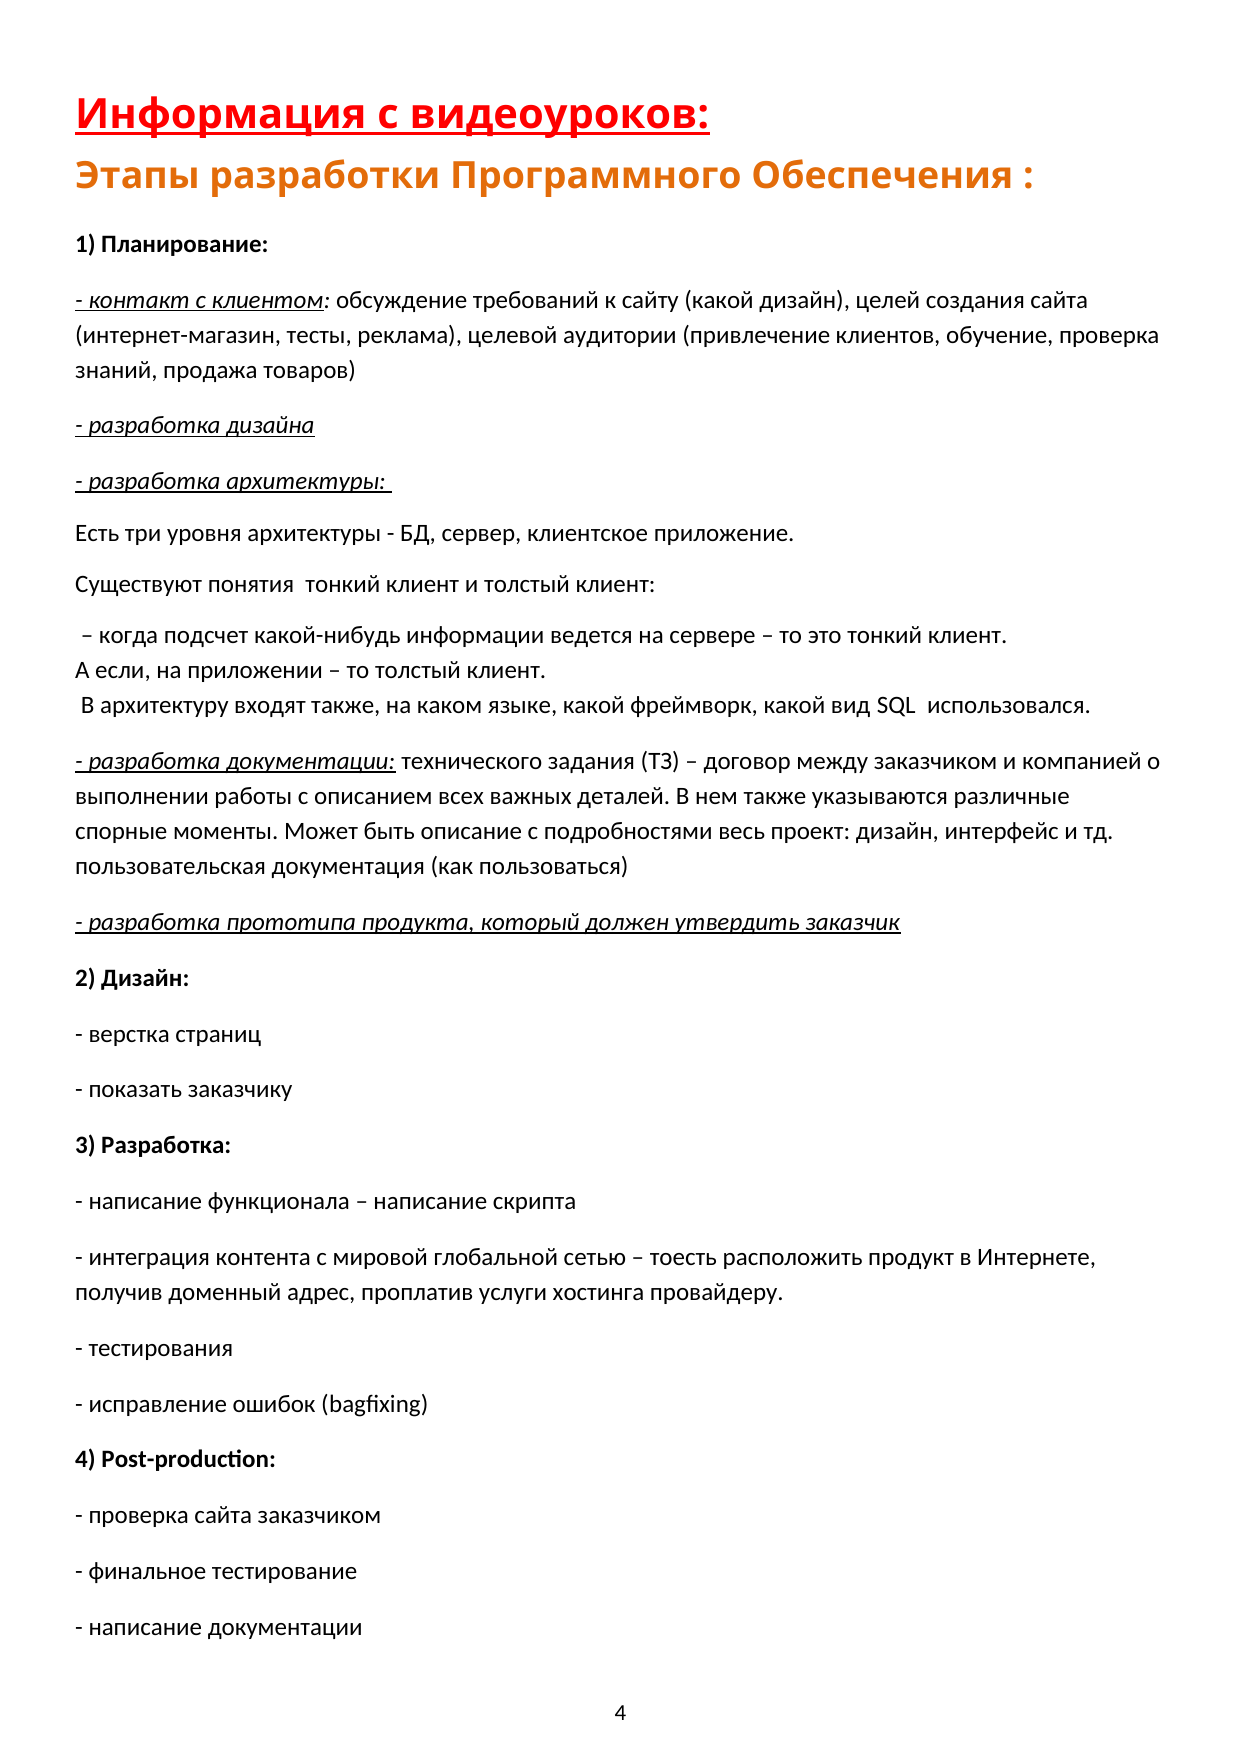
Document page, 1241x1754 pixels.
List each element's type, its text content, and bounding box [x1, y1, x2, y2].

text - разработка архитектуры: [75, 465, 1165, 496]
text - написание документации [75, 1611, 1165, 1642]
text - разработка прототипа продукта, который должен утвердить заказчик [75, 906, 1165, 937]
text - контакт с клиентом: обсуждение требований к сайту (какой дизайн), целей создания сайта (интернет-магазин, тесты, реклама), целевой аудитории (привлечение клиентов, обучение, проверка знаний, продажа товаров) [75, 284, 1165, 384]
text Существуют понятия тонкий клиент и толстый клиент: [75, 568, 1165, 599]
text – когда подсчет какой-нибудь информации ведется на сервере – то это тонкий клиент. А если, на приложении – то толстый клиент. В архитектуру входят также, на каком языке, какой фреймворк, какой вид SQL использовался. [75, 619, 1165, 720]
text - разработка дизайна [75, 409, 1165, 440]
text - показать заказчику [75, 1074, 1165, 1104]
text - финальное тестирование [75, 1555, 1165, 1586]
text 3) Разработка: [75, 1129, 1165, 1160]
text - проверка сайта заказчиком [75, 1499, 1165, 1530]
text 4) Post-production: [75, 1444, 1165, 1474]
text - верстка страниц [75, 1018, 1165, 1048]
text - интеграция контента с мировой глобальной сетью – тоесть расположить продукт в Интернете, получив доменный адрес, проплатив услуги хостинга провайдеру. [75, 1241, 1165, 1307]
text 1) Планирование: [75, 228, 1165, 258]
text - написание функционала – написание скрипта [75, 1185, 1165, 1216]
text - разработка документации: технического задания (ТЗ) – договор между заказчиком и компанией о выполнении работы с описанием всех важных деталей. В нем также указываются различные спорные моменты. Может быть описание с подробностями весь проект: дизайн, интерфейс и тд. пользовательская документация (как пользоваться) [75, 745, 1165, 881]
text - исправление ошибок (bagfixing) [75, 1388, 1165, 1418]
text - тестирования [75, 1332, 1165, 1362]
text Информация с видеоуроков: Этапы разработки Программного Обеспечения : [75, 84, 1165, 199]
text 2) Дизайн: [75, 962, 1165, 992]
text Есть три уровня архитектуры - БД, сервер, клиентское приложение. [75, 517, 1165, 547]
